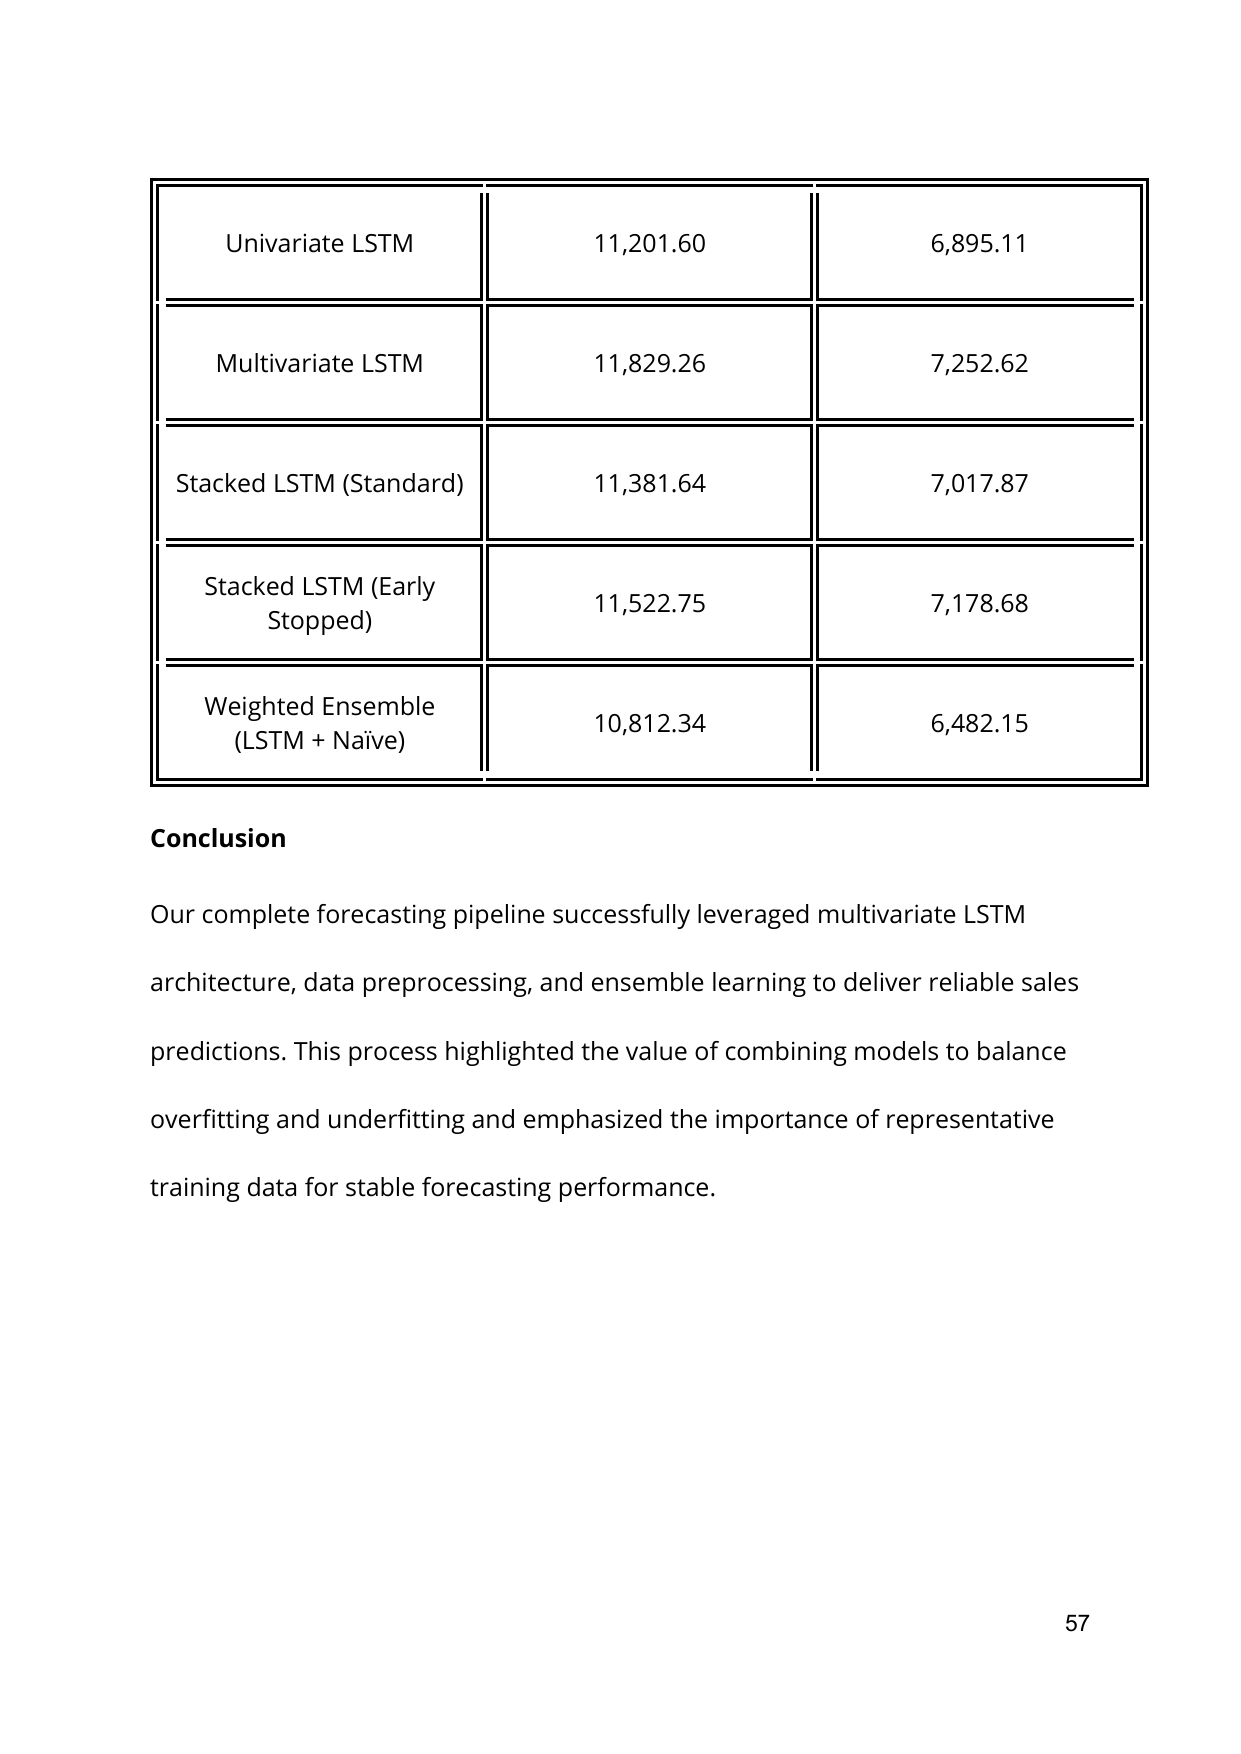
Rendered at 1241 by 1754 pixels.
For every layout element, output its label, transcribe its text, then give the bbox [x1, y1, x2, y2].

table_cell Weighted Ensemble (LSTM + Naïve) [155, 658, 485, 778]
table_cell 7,178.68 [815, 538, 1145, 658]
table_cell 7,017.87 [815, 418, 1145, 538]
text Our complete forecasting pipeline successfully leveraged multivariate LSTM architecture, data preprocessing, and ensemble learning to deliver reliable sales predictions. This process highlighted the value of combining models to balance overfitting and underfitting and emphasized the importance of representative training data for stable forecasting performance. [150, 897, 1090, 1203]
table_cell Multivariate LSTM [155, 298, 485, 418]
table_cell Univariate LSTM [155, 181, 485, 298]
table_cell 6,482.15 [815, 658, 1145, 778]
table_cell 11,522.75 [485, 538, 815, 658]
table_cell 7,252.62 [815, 298, 1145, 418]
table_cell 11,201.60 [485, 181, 815, 298]
table_cell 11,829.26 [485, 298, 815, 418]
table_cell Stacked LSTM (Standard) [155, 418, 485, 538]
table_cell 6,895.11 [815, 181, 1145, 298]
table_cell Stacked LSTM (Early Stopped) [155, 538, 485, 658]
table_cell 11,381.64 [485, 418, 815, 538]
table_cell 10,812.34 [485, 658, 815, 778]
subtitle Conclusion [150, 820, 1090, 854]
